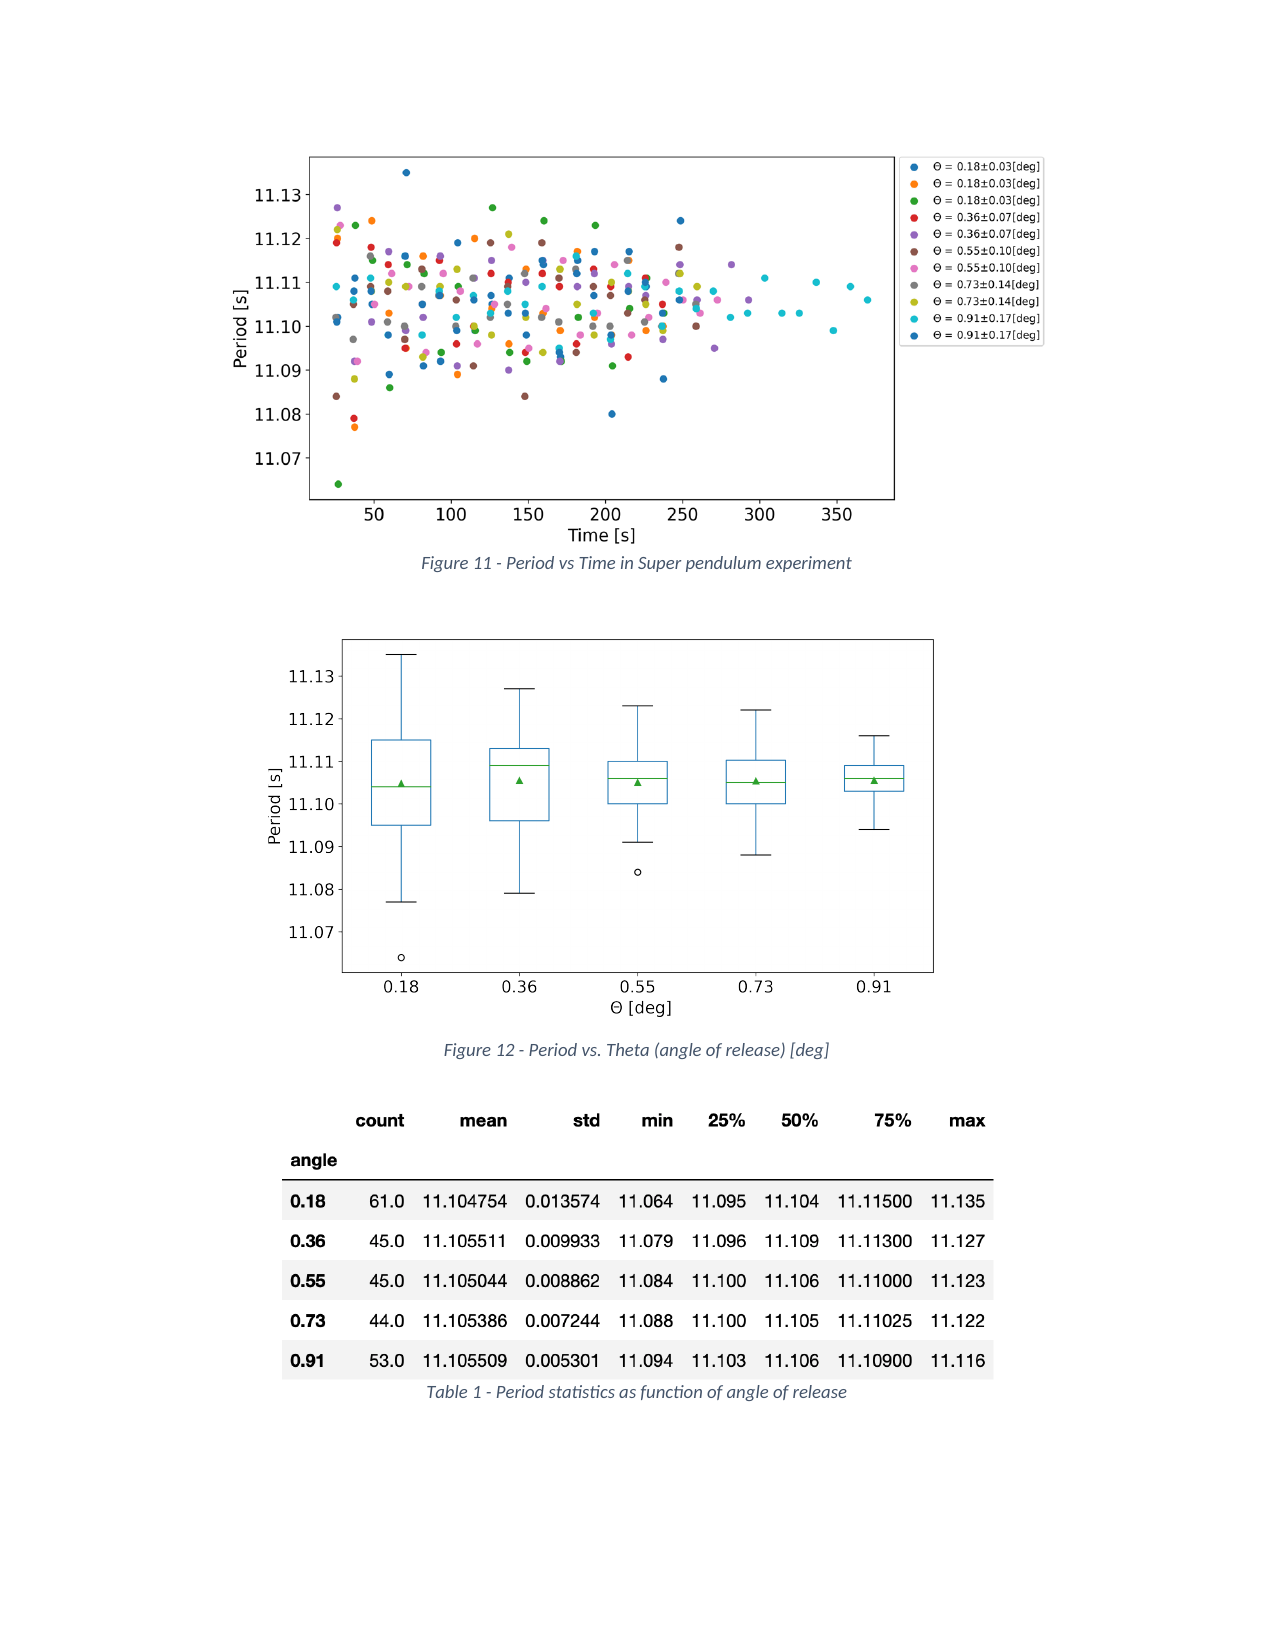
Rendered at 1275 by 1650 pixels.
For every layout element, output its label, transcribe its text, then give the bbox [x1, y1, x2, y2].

text Figure 11 - Period vs Time in Super pendulum experiment [150, 551, 1125, 574]
picture [268, 595, 1007, 1039]
text Table 1 - Period statistics as function of angle of release [150, 1380, 1125, 1403]
picture [281, 1112, 994, 1380]
picture [225, 150, 1050, 552]
text Figure 12 - Period vs. Theta (angle of release) [deg] [150, 1038, 1125, 1061]
